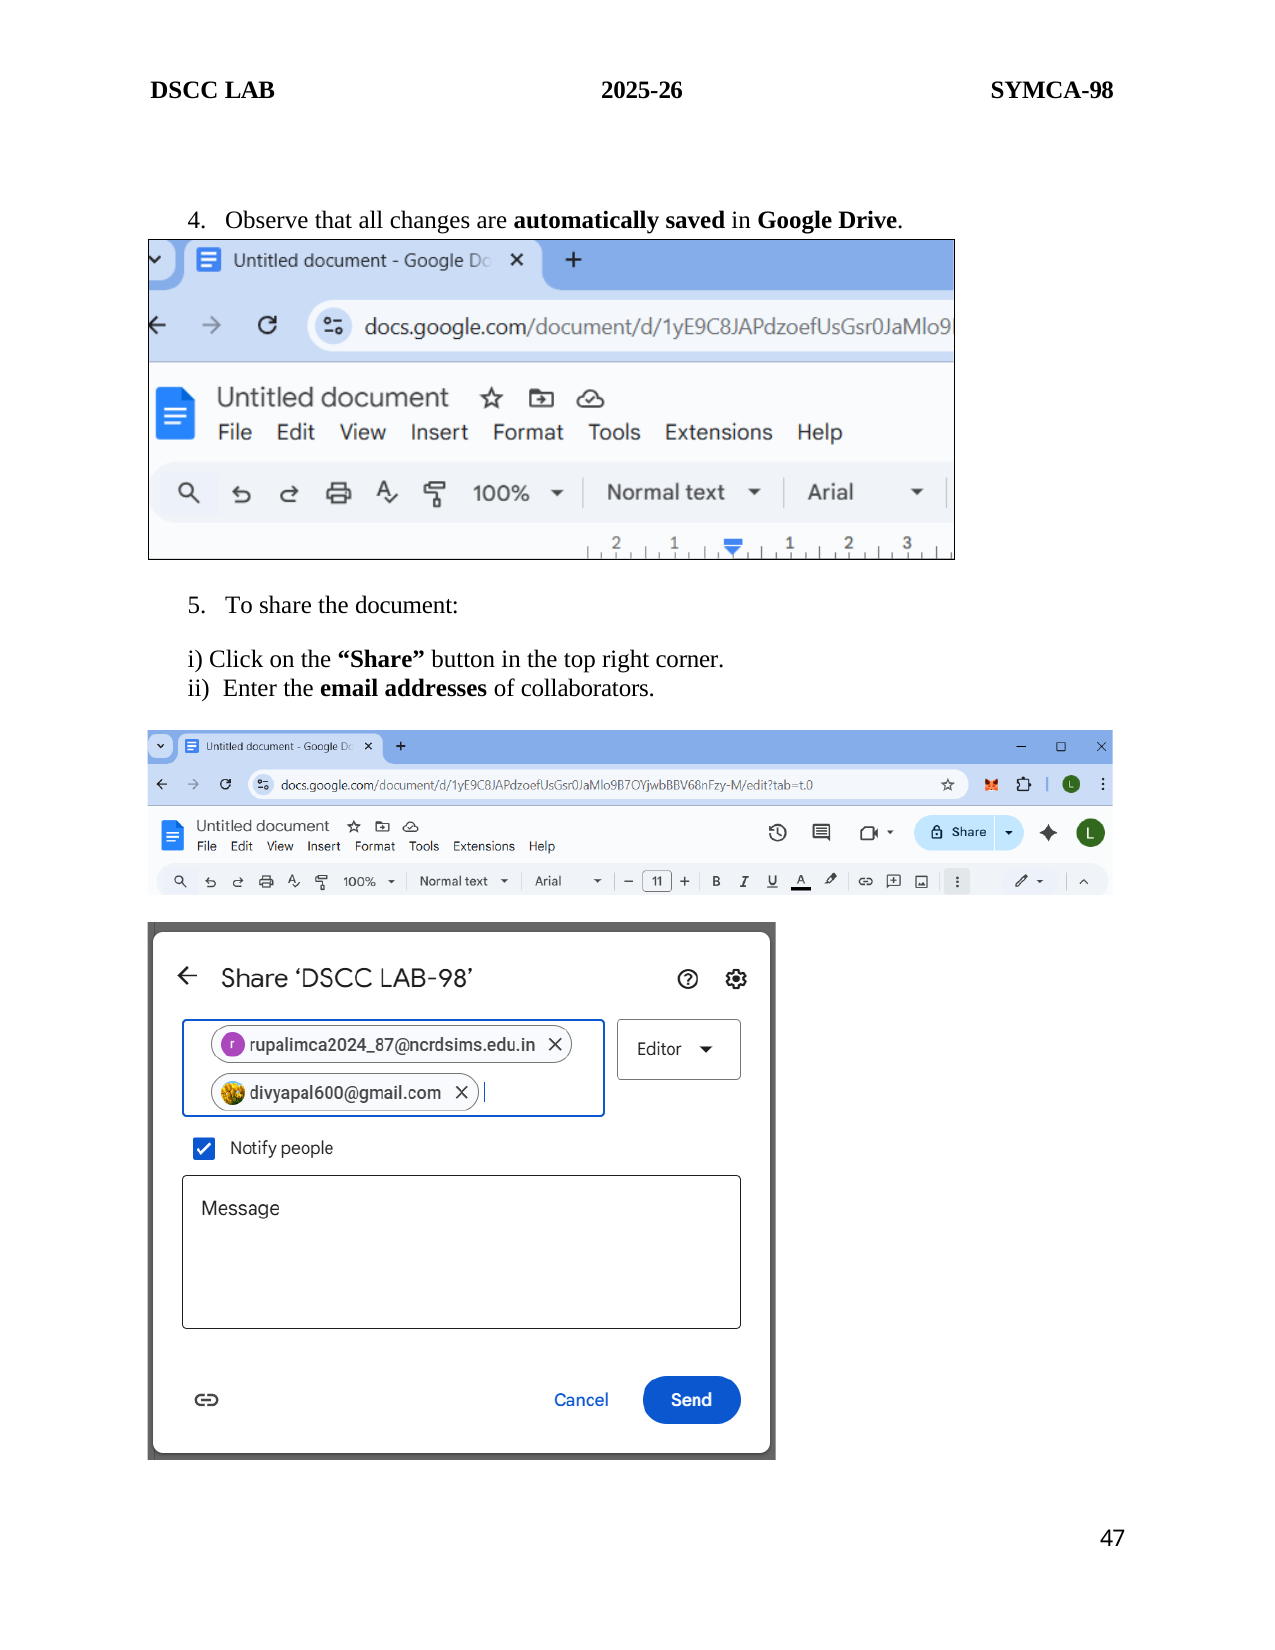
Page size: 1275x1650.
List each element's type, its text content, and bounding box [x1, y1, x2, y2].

list Click on the “Share” button in the top right corner. [187, 644, 1113, 673]
list To share the document: [187, 591, 1113, 619]
picture [147, 922, 776, 1460]
list Observe that all changes are automatically saved in Google Drive. [187, 205, 1113, 234]
picture [149, 240, 954, 559]
list Enter the email addresses of collaborators. [187, 673, 1113, 702]
picture [147, 730, 1113, 895]
